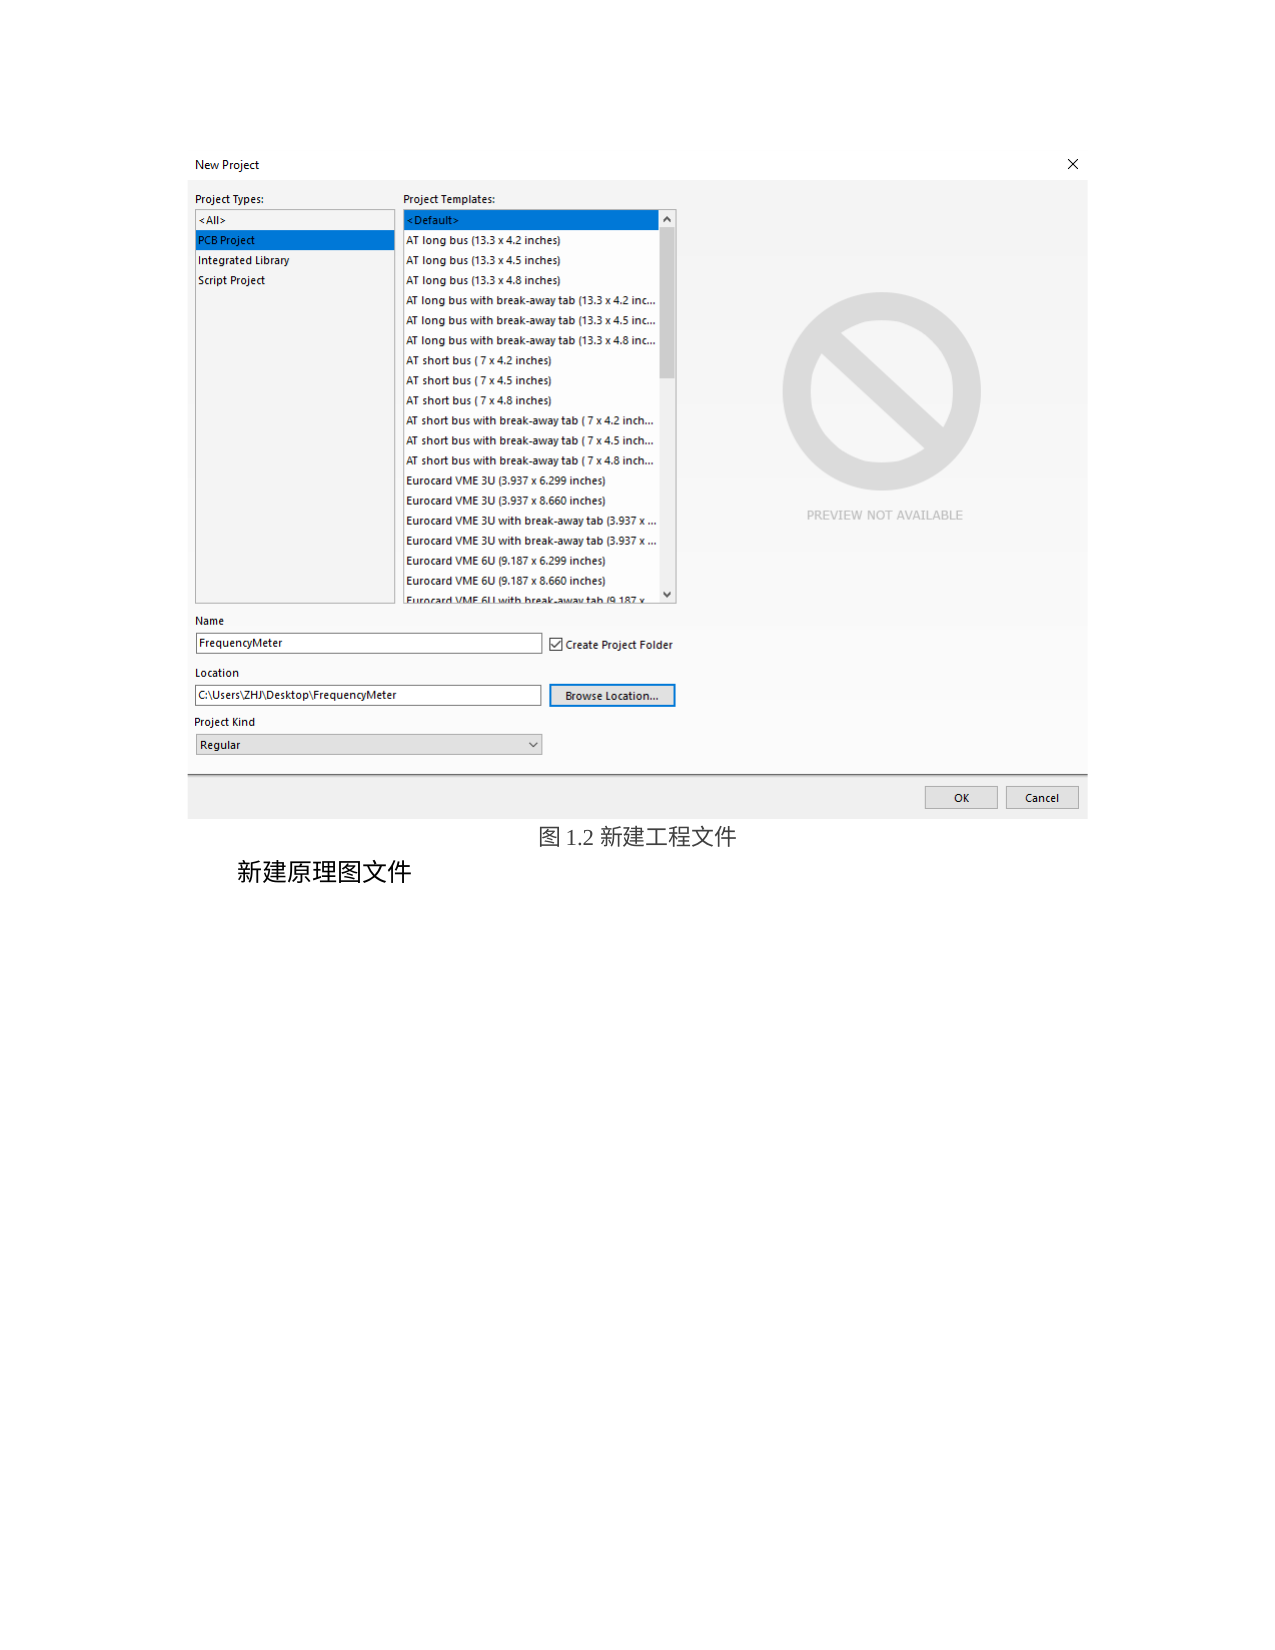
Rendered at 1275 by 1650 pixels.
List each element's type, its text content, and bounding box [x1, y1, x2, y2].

text 新建原理图文件 [187, 852, 1087, 888]
picture [187, 150, 1088, 819]
text 图1.2 新建工程文件 [187, 819, 1087, 852]
